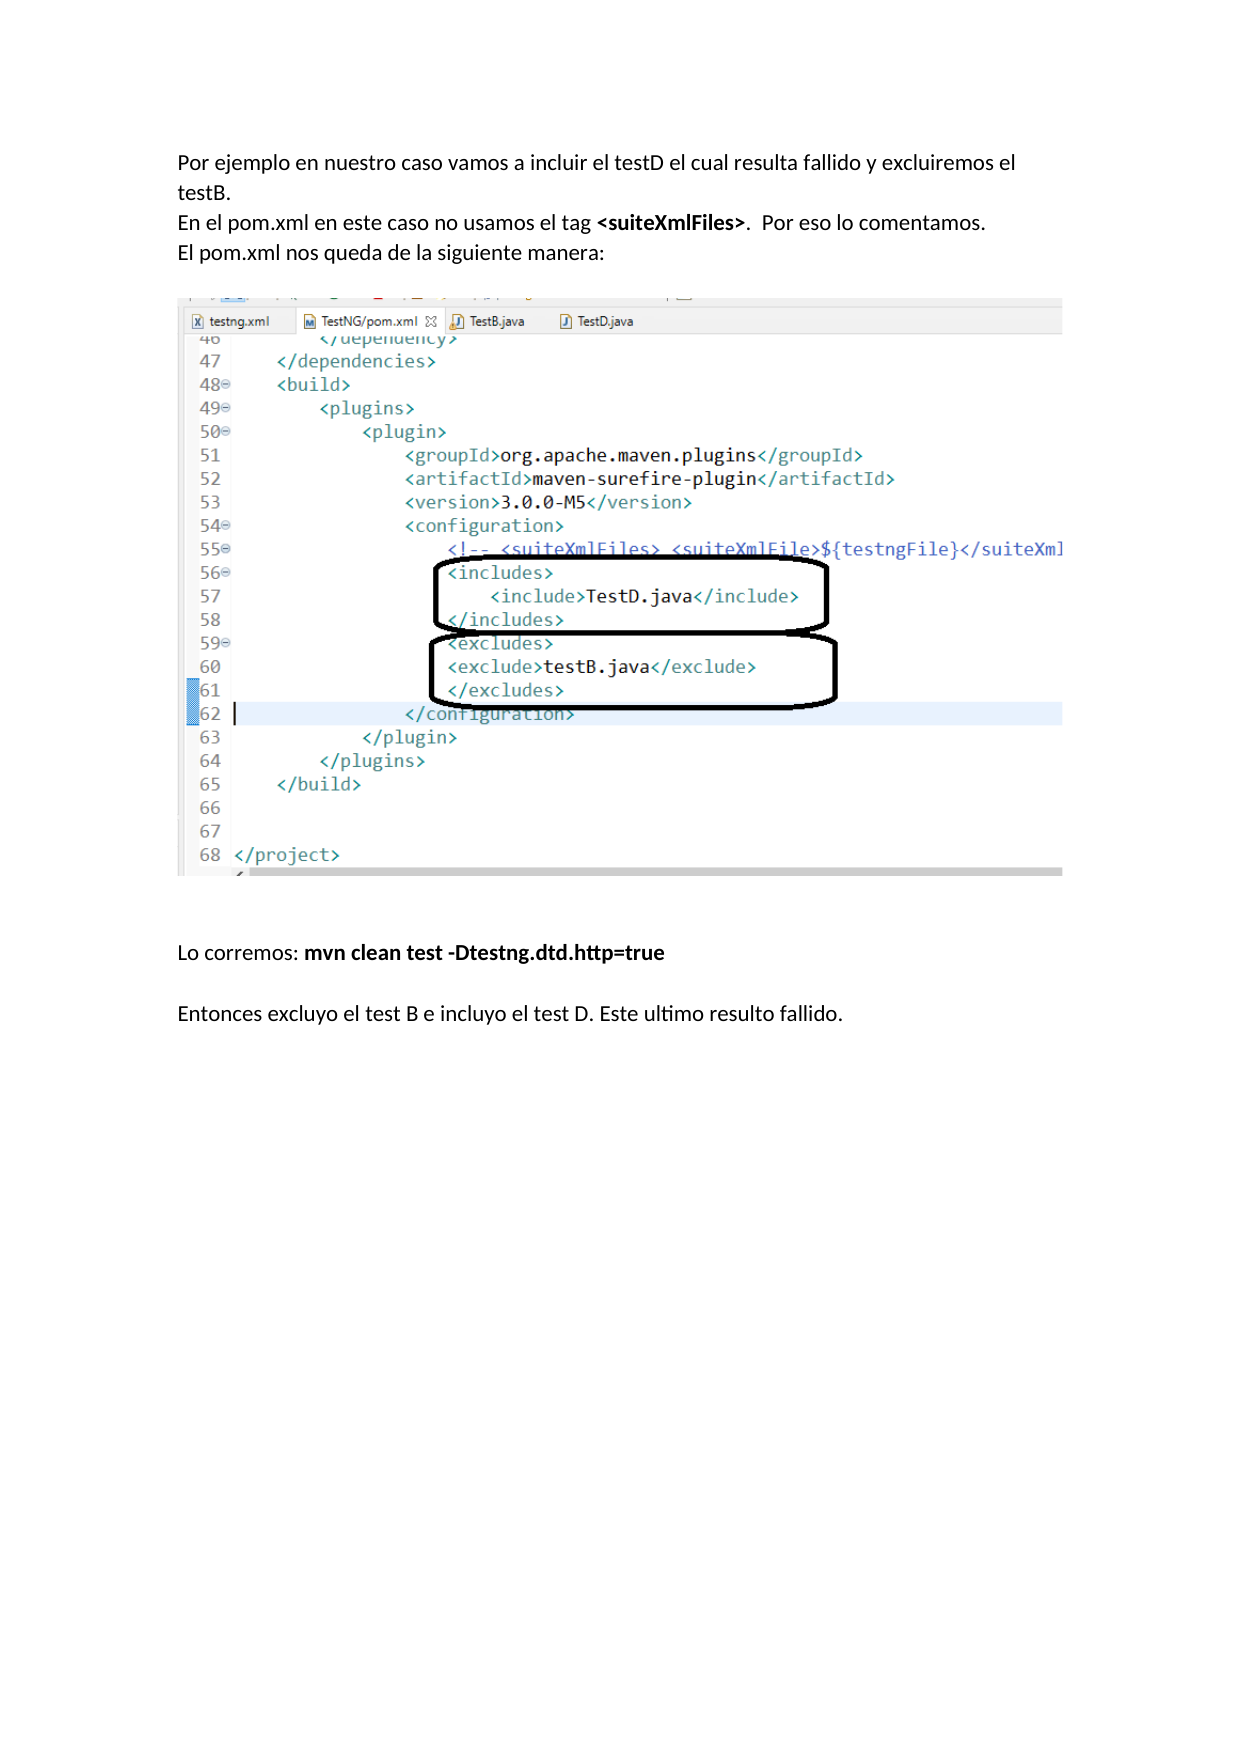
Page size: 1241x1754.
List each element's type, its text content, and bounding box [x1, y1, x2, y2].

picture [177, 298, 1063, 876]
text En el pom.xml en este caso no usamos el tag <suiteXmlFiles>. Por eso lo comentamos. [177, 208, 1063, 236]
text Lo corremos: mvn clean test -Dtestng.dtd.http=true [177, 938, 1063, 966]
text Entonces excluyo el test B e incluyo el test D. Este ultimo resulto fallido. [177, 999, 1063, 1027]
text Por ejemplo en nuestro caso vamos a incluir el testD el cual resulta fallido y excluiremos el testB. [177, 148, 1063, 206]
text El pom.xml nos queda de la siguiente manera: [177, 238, 1063, 266]
